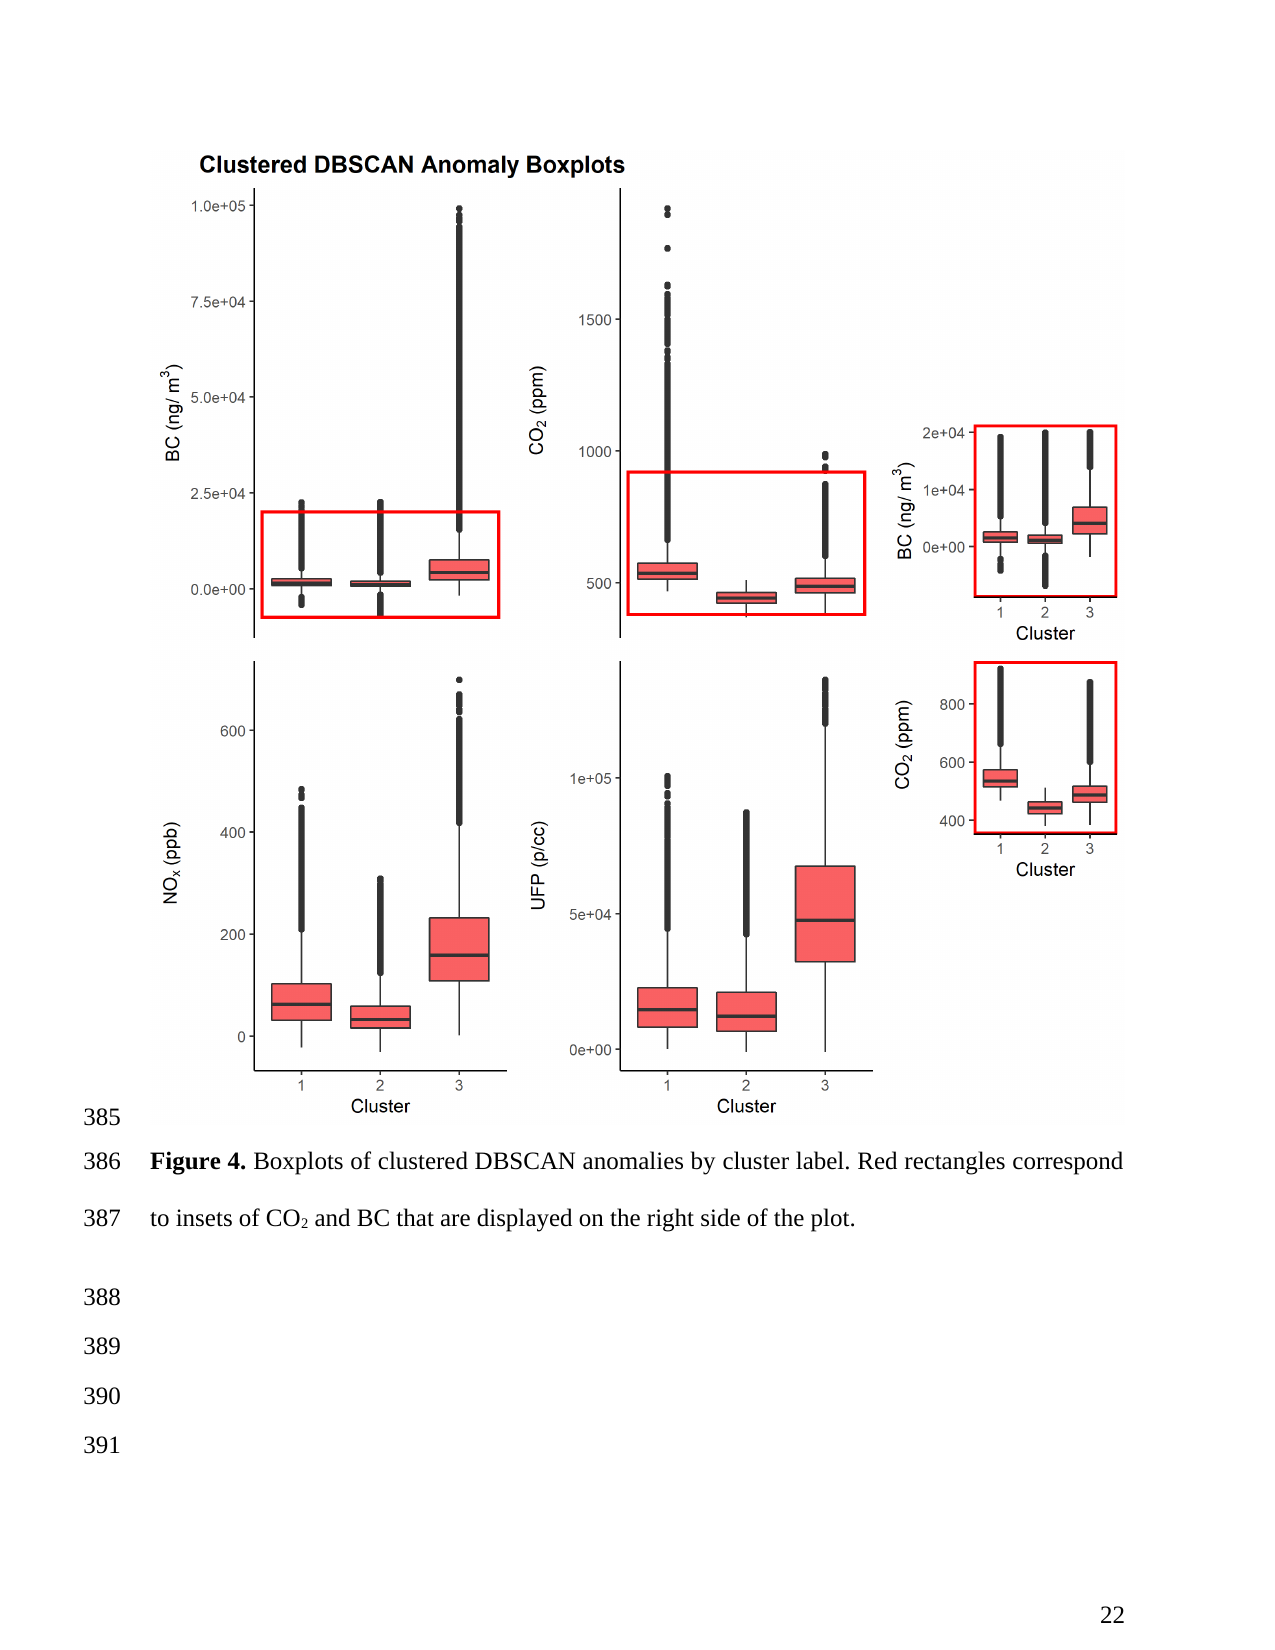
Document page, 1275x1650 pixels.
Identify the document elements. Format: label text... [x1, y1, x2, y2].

text Figure 4. Boxplots of clustered DBSCAN anomalies by cluster label. Red rectangles correspond to insets of CO2 and BC that are displayed on the right side of the plot. [150, 1146, 1125, 1232]
picture [150, 150, 1125, 1125]
